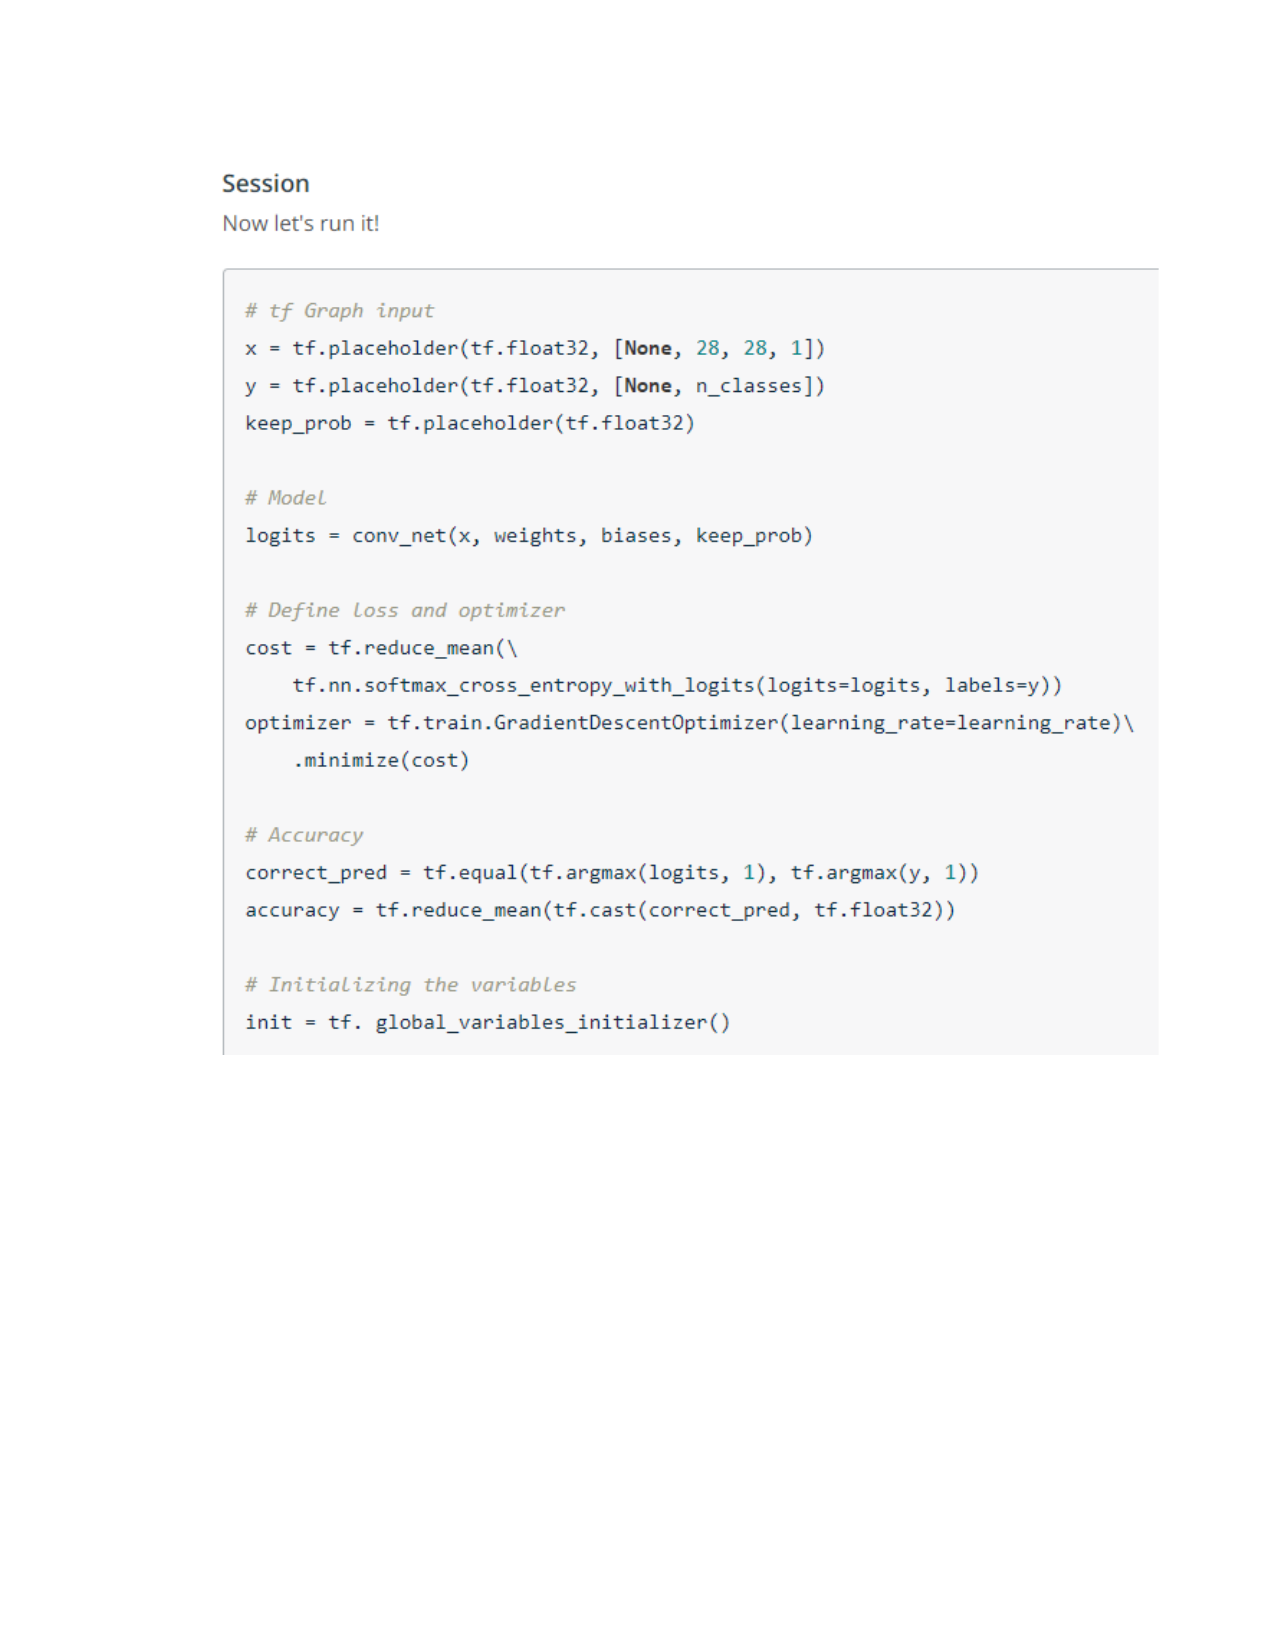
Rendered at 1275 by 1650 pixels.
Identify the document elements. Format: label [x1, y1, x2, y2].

picture [187, 150, 1159, 1055]
